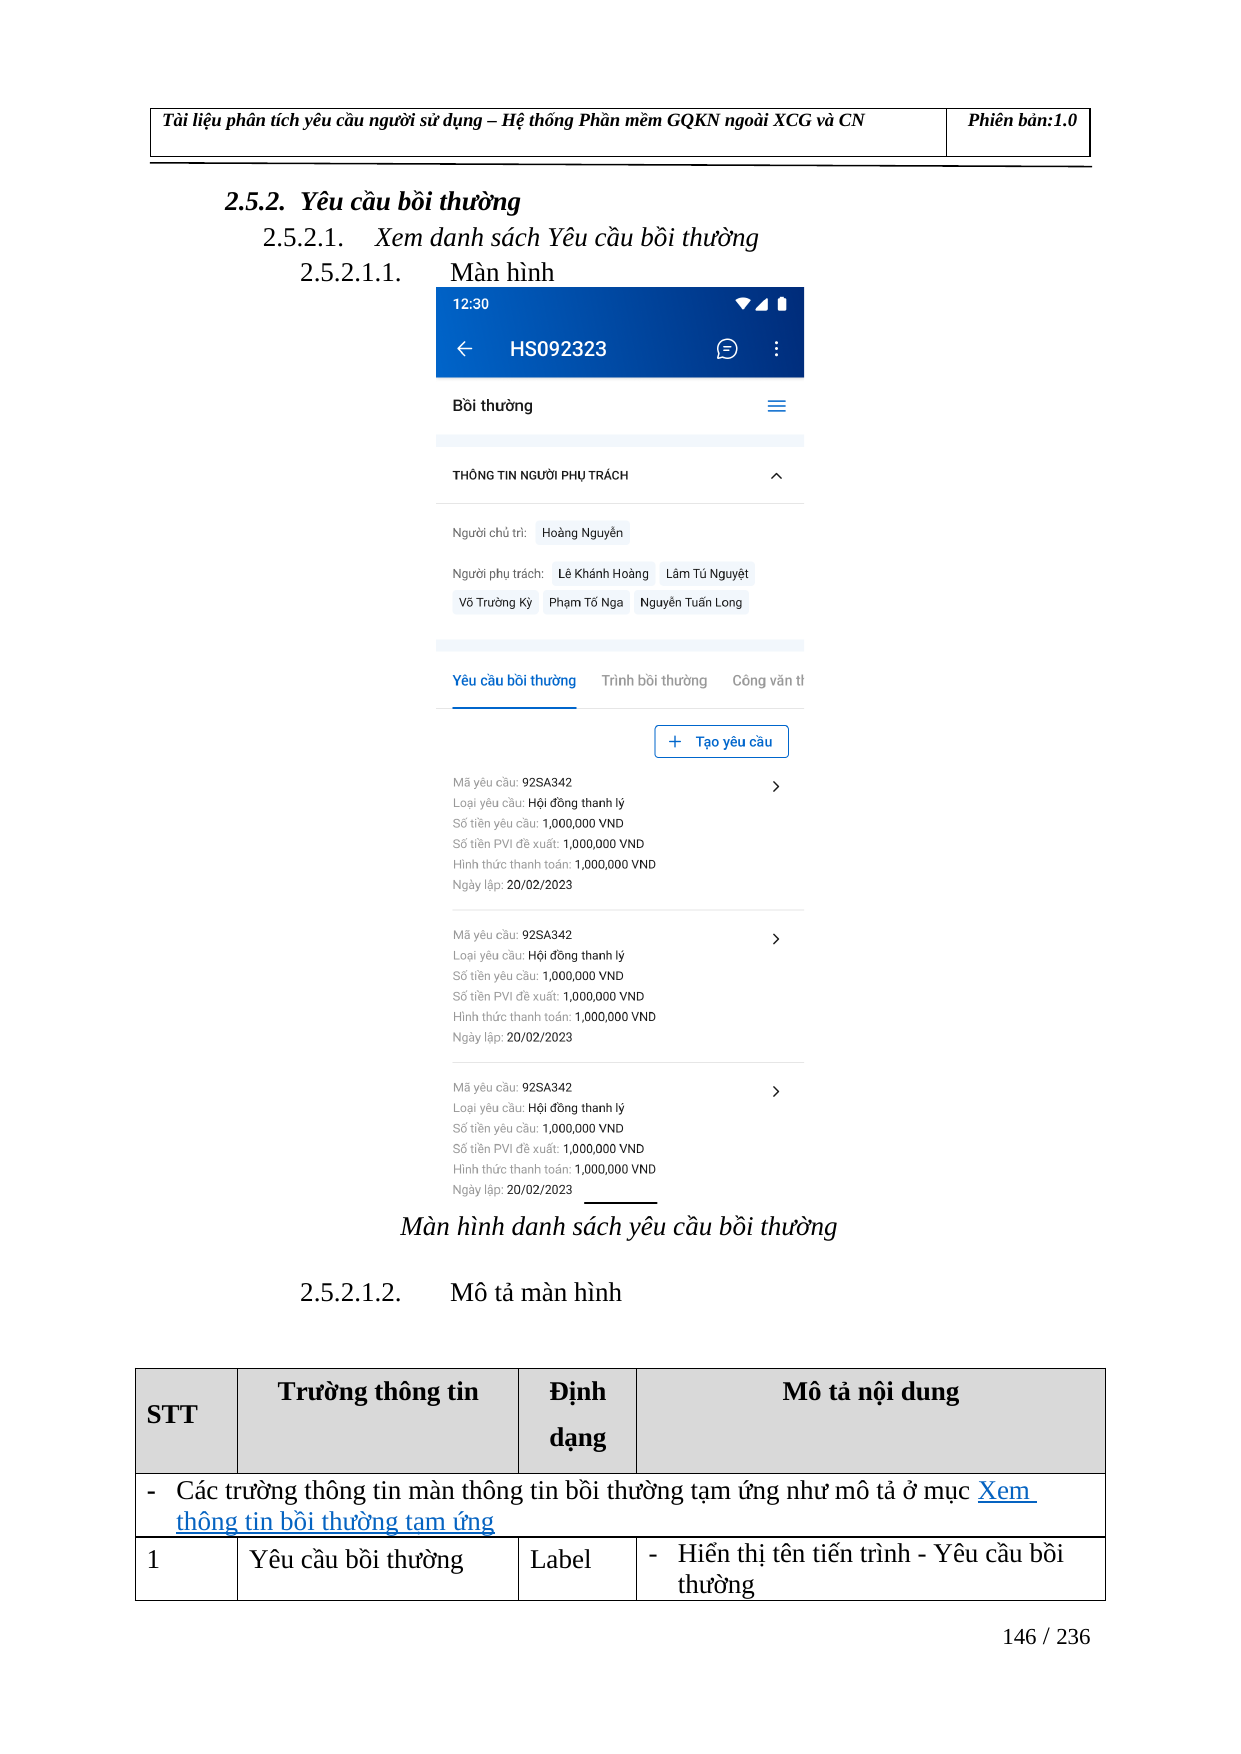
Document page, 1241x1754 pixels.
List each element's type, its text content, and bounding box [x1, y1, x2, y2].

subtitle Xem danh sách Yêu cầu bồi thường [263, 221, 1090, 252]
text Màn hình danh sách yêu cầu bồi thường [150, 1210, 1090, 1241]
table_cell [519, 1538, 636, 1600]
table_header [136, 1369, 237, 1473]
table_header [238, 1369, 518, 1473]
subtitle Mô tả màn hình [300, 1276, 1090, 1307]
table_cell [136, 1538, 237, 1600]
subtitle Yêu cầu bồi thường [225, 185, 1090, 217]
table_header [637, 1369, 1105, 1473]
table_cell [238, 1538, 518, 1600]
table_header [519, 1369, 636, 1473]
subtitle Màn hình [300, 256, 1090, 287]
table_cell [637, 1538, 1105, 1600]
picture [436, 287, 805, 1210]
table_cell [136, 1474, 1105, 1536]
